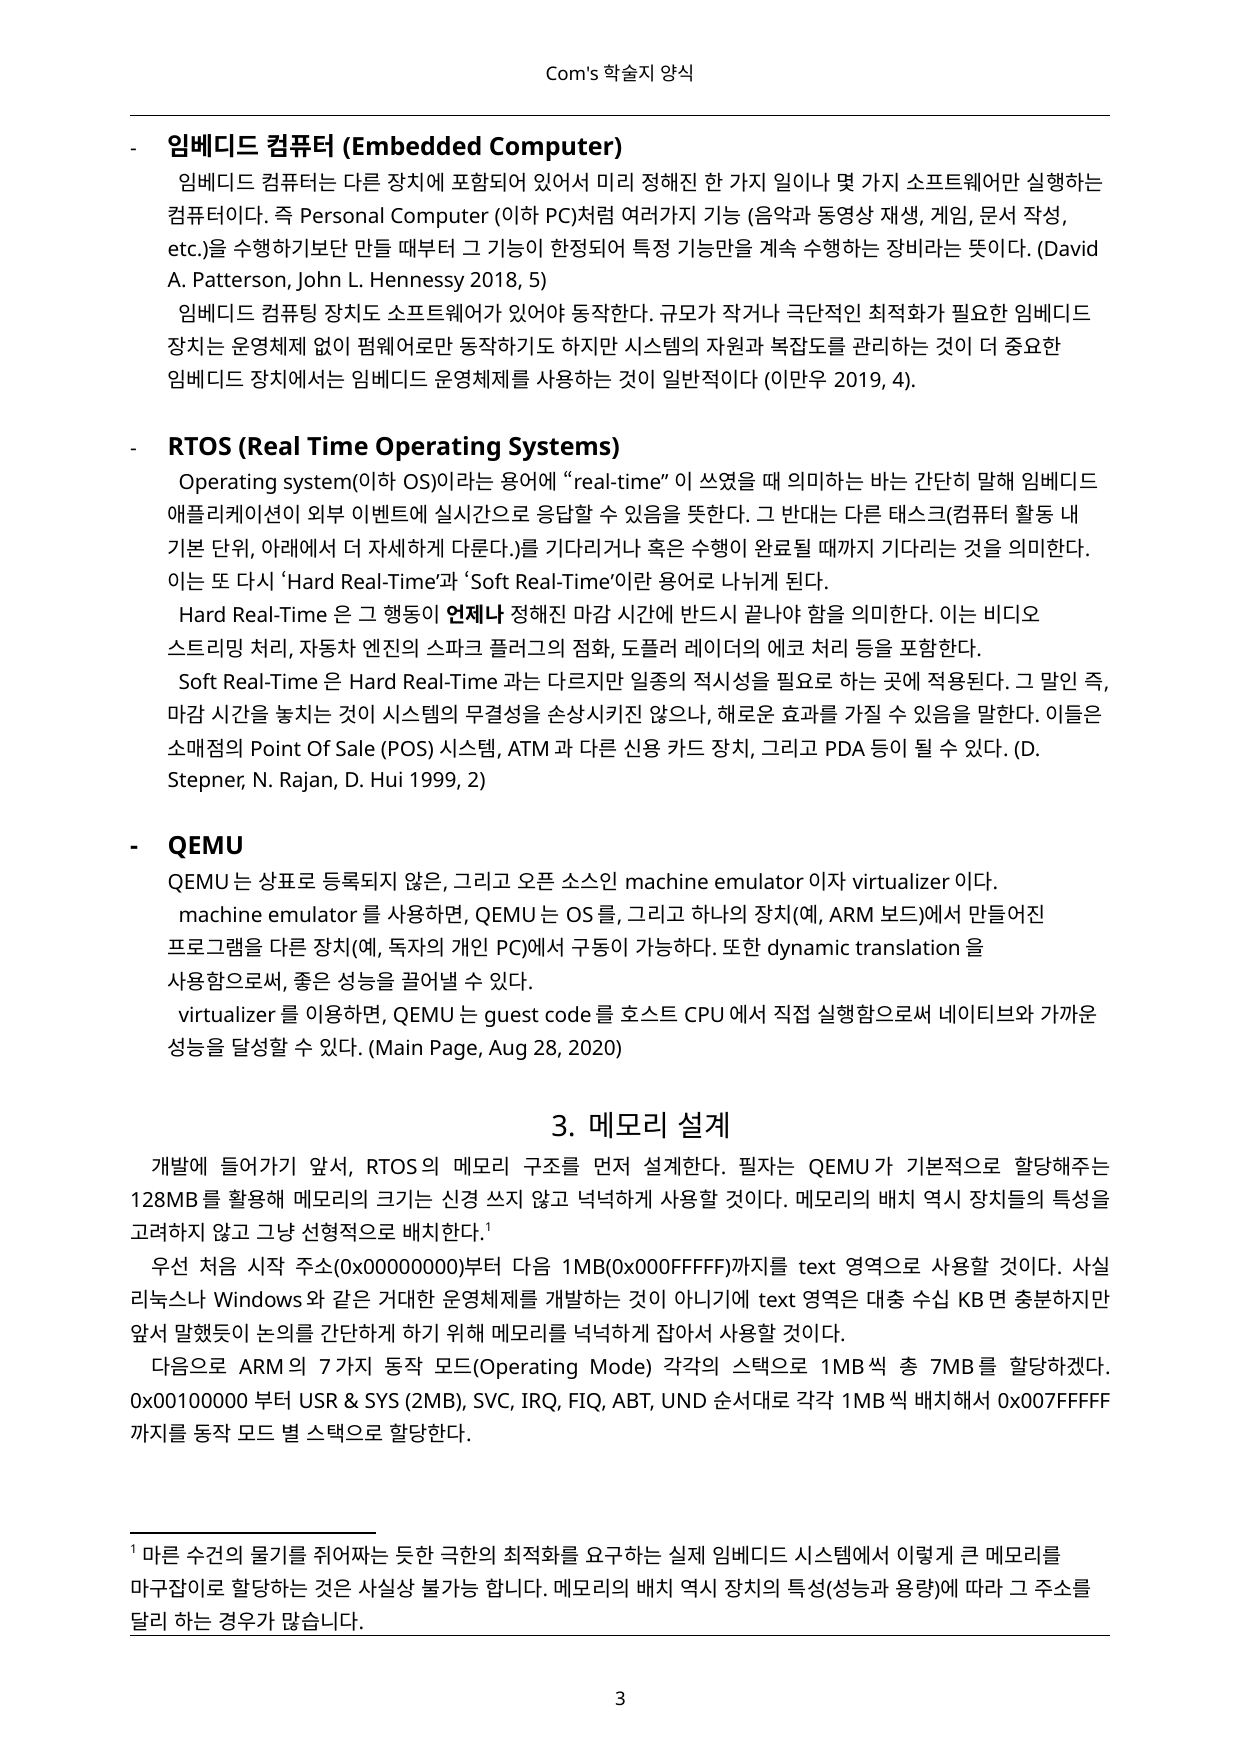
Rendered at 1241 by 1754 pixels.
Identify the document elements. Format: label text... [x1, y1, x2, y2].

list 메모리 설계 [172, 1103, 1110, 1145]
text 다음으로 ARM의 7가지 동작 모드(Operating Mode) 각각의 스택으로 1MB씩 총 7MB를 할당하겠다. 0x00100000 부터 USR & SYS (2MB), SVC, IRQ, FIQ, ABT, UND 순서대로 각각 1MB씩 배치해서 0x007FFFFF까지를 동작 모드 별 스택으로 할당한다. [130, 1351, 1110, 1447]
list QEMU QEMU는 상표로 등록되지 않은, 그리고 오픈 소스인 machine emulator이자 virtualizer이다. machine emulator를 사용하면, QEMU는 OS를, 그리고 하나의 장치(예, ARM 보드)에서 만들어진 프로그램을 다른 장치(예, 독자의 개인 PC)에서 구동이 가능하다. 또한 dynamic translation을 사용함으로써, 좋은 성능을 끌어낼 수 있다. virtualizer를 이용하면, QEMU는 guest code를 호스트 CPU에서 직접 실행함으로써 네이티브와 가까운 성능을 달성할 수 있다. (Main Page, Aug 28, 2020) [130, 828, 1110, 1062]
list RTOS (Real Time Operating Systems) Operating system(이하 OS)이라는 용어에 “real-time” 이 쓰였을 때 의미하는 바는 간단히 말해 임베디드 애플리케이션이 외부 이벤트에 실시간으로 응답할 수 있음을 뜻한다. 그 반대는 다른 태스크(컴퓨터 활동 내 기본 단위, 아래에서 더 자세하게 다룬다.)를 기다리거나 혹은 수행이 완료될 때까지 기다리는 것을 의미한다. 이는 또 다시 ‘Hard Real-Time’과 ‘Soft Real-Time’이란 용어로 나뉘게 된다. Hard Real-Time 은 그 행동이 언제나 정해진 마감 시간에 반드시 끝나야 함을 의미한다. 이는 비디오 스트리밍 처리, 자동차 엔진의 스파크 플러그의 점화, 도플러 레이더의 에코 처리 등을 포함한다. Soft Real-Time 은 Hard Real-Time 과는 다르지만 일종의 적시성을 필요로 하는 곳에 적용된다. 그 말인 즉, 마감 시간을 놓치는 것이 시스템의 무결성을 손상시키진 않으나, 해로운 효과를 가질 수 있음을 말한다. 이들은 소매점의 Point Of Sale (POS) 시스템, ATM과 다른 신용 카드 장치, 그리고 PDA 등이 될 수 있다. (D. Stepner, N. Rajan, D. Hui 1999, 2) [130, 428, 1110, 825]
text 우선 처음 시작 주소(0x00000000)부터 다음 1MB(0x000FFFFF)까지를 text 영역으로 사용할 것이다. 사실 리눅스나 Windows와 같은 거대한 운영체제를 개발하는 것이 아니기에 text 영역은 대충 수십 KB면 충분하지만 앞서 말했듯이 논의를 간단하게 하기 위해 메모리를 넉넉하게 잡아서 사용할 것이다. [130, 1250, 1110, 1347]
list 임베디드 컴퓨터 (Embedded Computer) 임베디드 컴퓨터는 다른 장치에 포함되어 있어서 미리 정해진 한 가지 일이나 몇 가지 소프트웨어만 실행하는 컴퓨터이다. 즉 Personal Computer (이하 PC)처럼 여러가지 기능 (음악과 동영상 재생, 게임, 문서 작성, etc.)을 수행하기보단 만들 때부터 그 기능이 한정되어 특정 기능만을 계속 수행하는 장비라는 뜻이다. (David A. Patterson, John L. Hennessy 2018, 5) 임베디드 컴퓨팅 장치도 소프트웨어가 있어야 동작한다. 규모가 작거나 극단적인 최적화가 필요한 임베디드 장치는 운영체제 없이 펌웨어로만 동작하기도 하지만 시스템의 자원과 복잡도를 관리하는 것이 더 중요한 임베디드 장치에서는 임베디드 운영체제를 사용하는 것이 일반적이다 (이만우 2019, 4). [130, 118, 1110, 425]
text 개발에 들어가기 앞서, RTOS의 메모리 구조를 먼저 설계한다. 필자는 QEMU가 기본적으로 할당해주는 128MB를 활용해 메모리의 크기는 신경 쓰지 않고 넉넉하게 사용할 것이다. 메모리의 배치 역시 장치들의 특성을 고려하지 않고 그냥 선형적으로 배치한다. [130, 1150, 1110, 1247]
